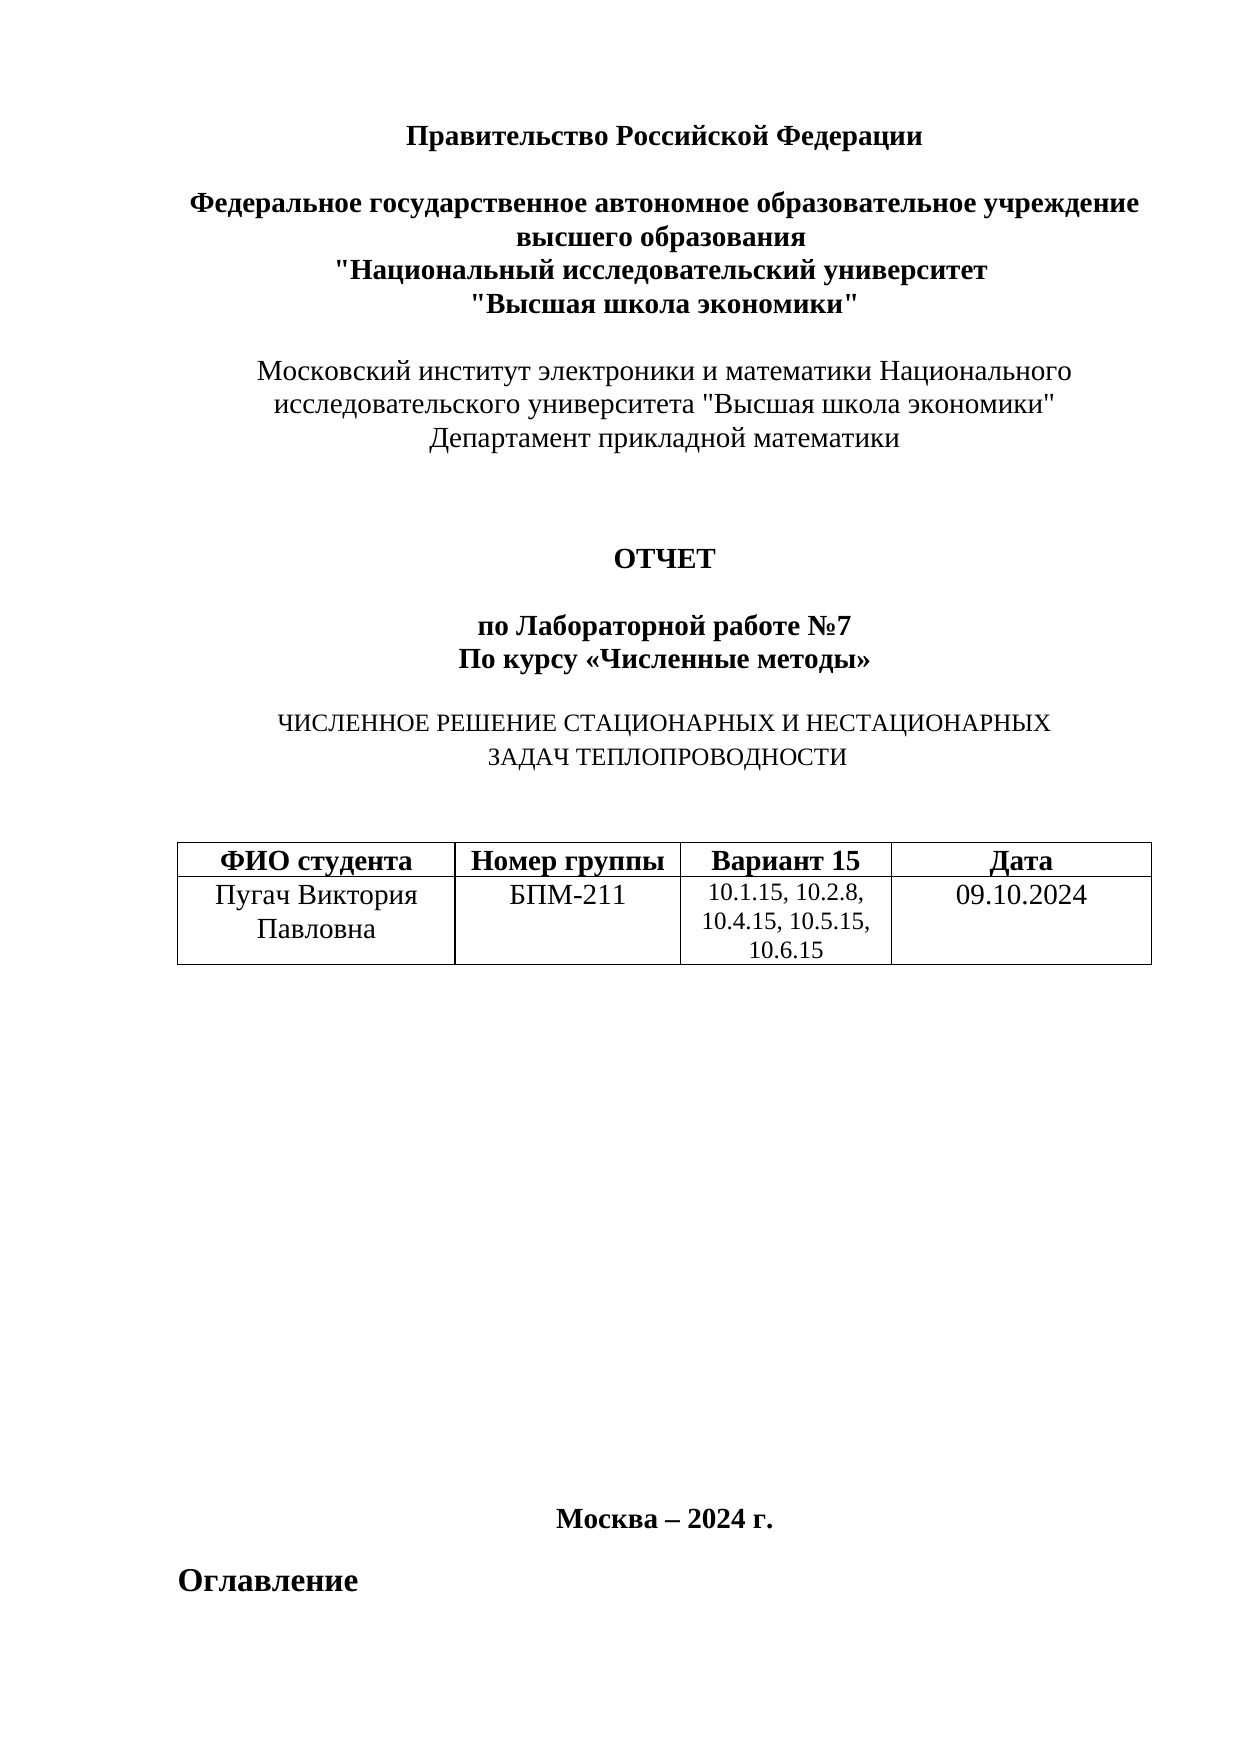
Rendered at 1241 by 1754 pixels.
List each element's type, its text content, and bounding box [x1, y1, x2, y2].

text Московский институт электроники и математики Национального [177, 353, 1152, 386]
text по Лабораторной работе №7 [177, 608, 1152, 641]
table_cell Пугач Виктория Павловна [178, 877, 454, 963]
text исследовательского университета "Высшая школа экономики" [177, 386, 1152, 420]
text Департамент прикладной математики [177, 420, 1152, 453]
text Федеральное государственное автономное образовательное учреждение высшего образования "Национальный исследовательский университет "Высшая школа экономики" [177, 185, 1152, 319]
text ОТЧЕТ [177, 541, 1152, 574]
table_cell 10.1.15, 10.2.8, 10.4.15, 10.5.15, 10.6.15 [681, 877, 891, 963]
table_cell 09.10.2024 [892, 877, 1151, 963]
table_header Номер группы [456, 843, 680, 876]
table_header Вариант 15 [681, 843, 891, 876]
table_header Дата [892, 843, 1151, 876]
text ЗАДАЧ ТЕПЛОПРОВОДНОСТИ [177, 742, 1152, 770]
table_header ФИО студента [178, 843, 454, 876]
text Правительство Российской Федерации [177, 118, 1152, 152]
text ЧИСЛЕННОЕ РЕШЕНИЕ СТАЦИОНАРНЫХ И НЕСТАЦИОНАРНЫХ [177, 708, 1152, 737]
text Москва – 2024 г. [177, 1501, 1152, 1535]
table_cell БПМ-211 [456, 877, 680, 963]
text По курсу «Численные методы» [177, 641, 1152, 675]
